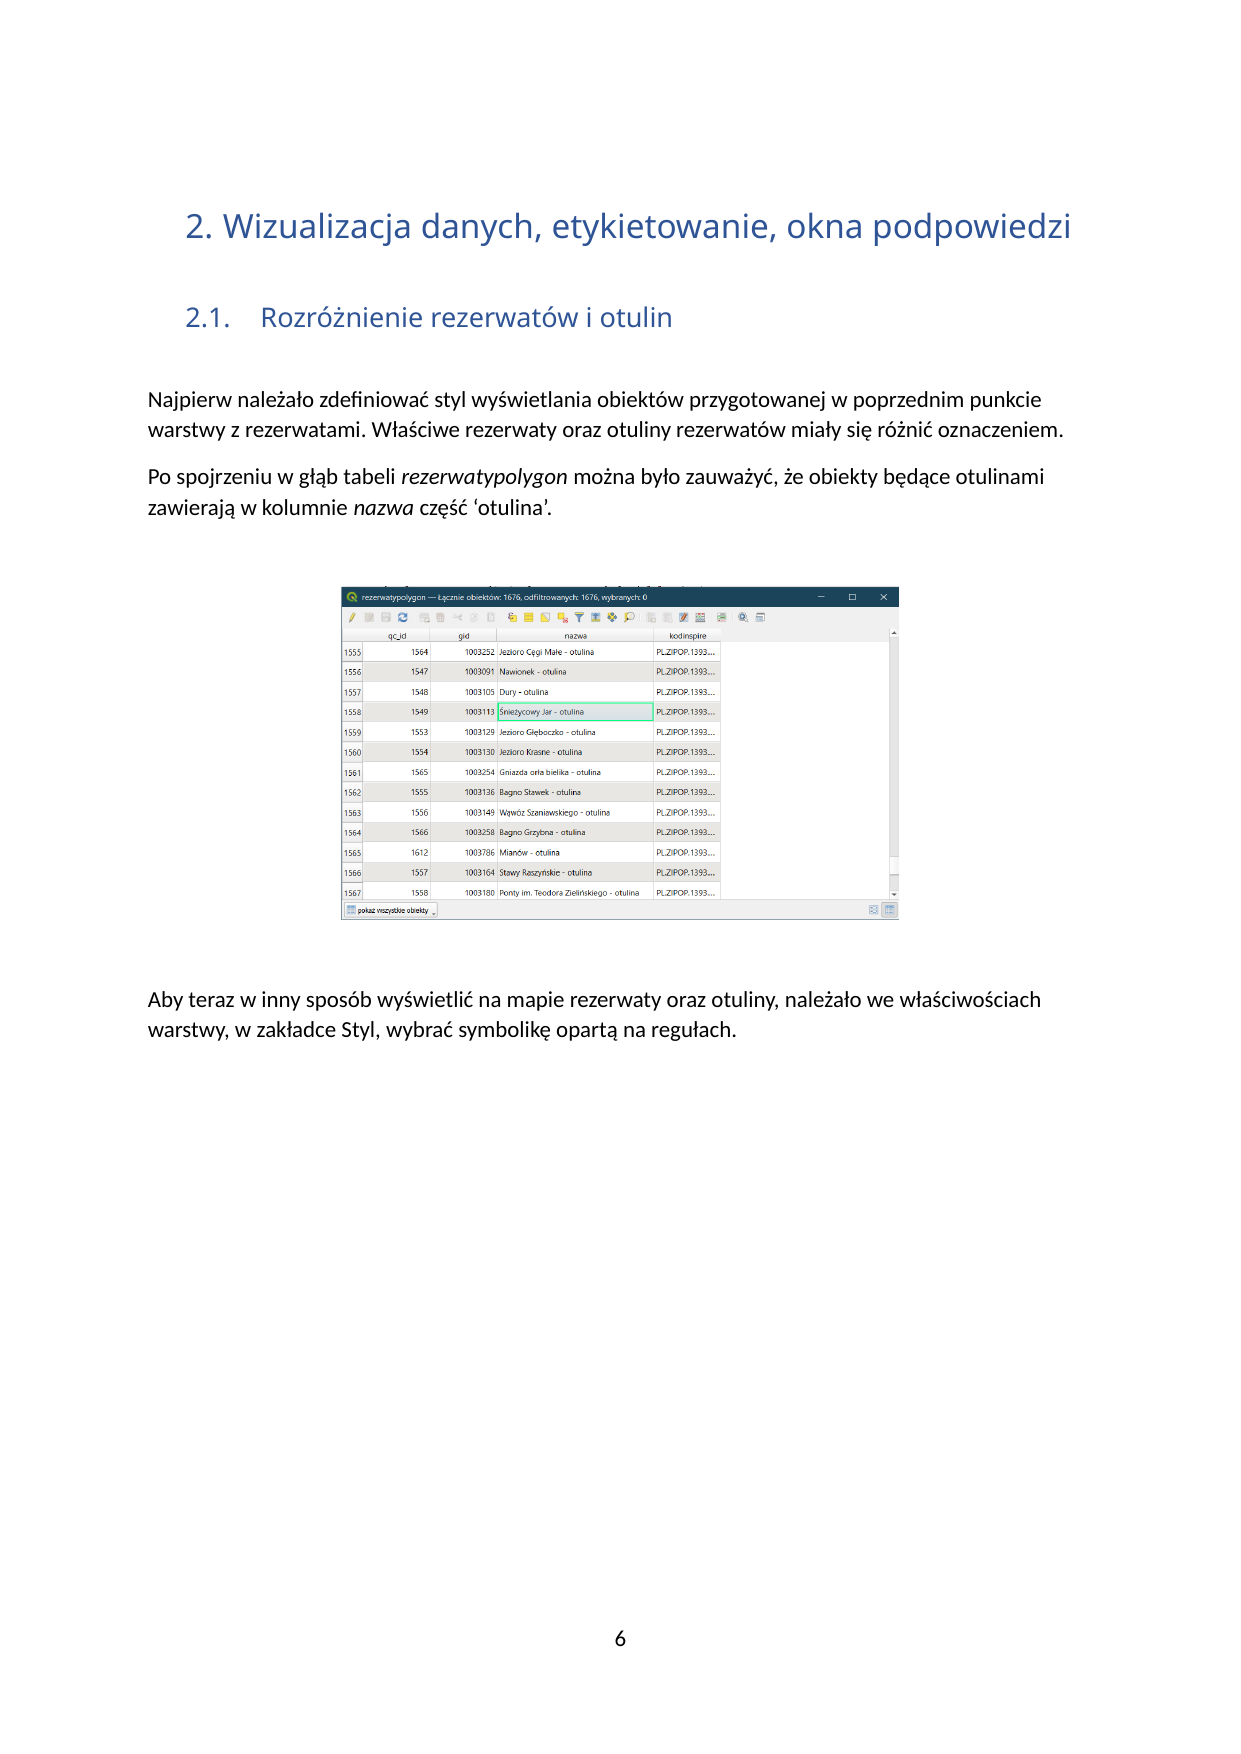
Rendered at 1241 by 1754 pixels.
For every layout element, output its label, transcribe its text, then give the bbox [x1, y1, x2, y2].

text Aby teraz w inny sposób wyświetlić na mapie rezerwaty oraz otuliny, należało we właściwościach warstwy, w zakładce Styl, wybrać symbolikę opartą na regułach. [148, 985, 1092, 1043]
text Po spojrzeniu w głąb tabeli rezerwatypolygon można było zauważyć, że obiekty będące otulinami zawierają w kolumnie nazwa część ‘otulina’. [148, 462, 1092, 521]
text Najpierw należało zdefiniować styl wyświetlania obiektów przygotowanej w poprzednim punkcie warstwy z rezerwatami. Właściwe rezerwaty oraz otuliny rezerwatów miały się różnić oznaczeniem. [148, 385, 1092, 444]
subtitle Rozróżnienie rezerwatów i otulin [185, 299, 1092, 336]
picture [341, 586, 899, 920]
subtitle Wizualizacja danych, etykietowanie, okna podpowiedzi [185, 203, 1092, 248]
